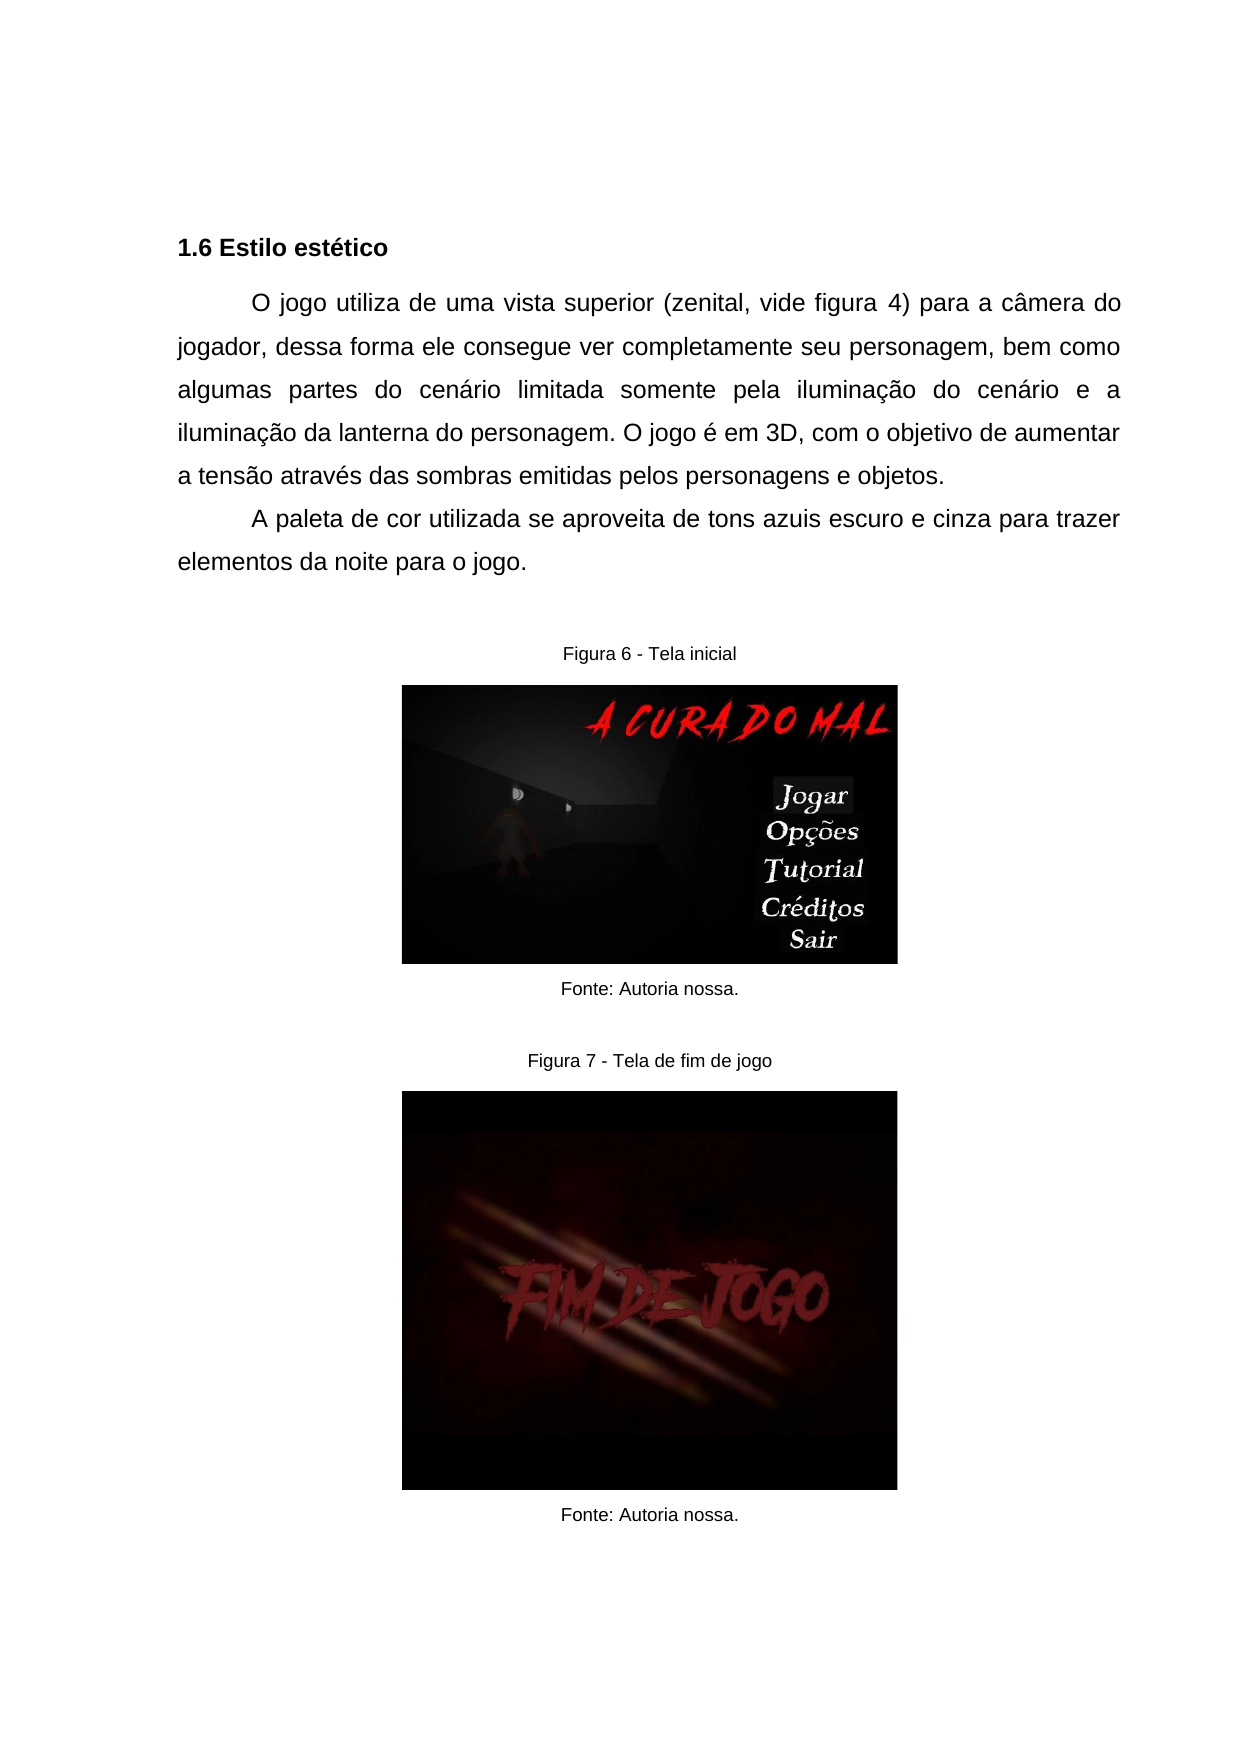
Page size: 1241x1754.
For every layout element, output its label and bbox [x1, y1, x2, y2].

picture [401, 685, 898, 964]
picture [402, 1091, 898, 1490]
